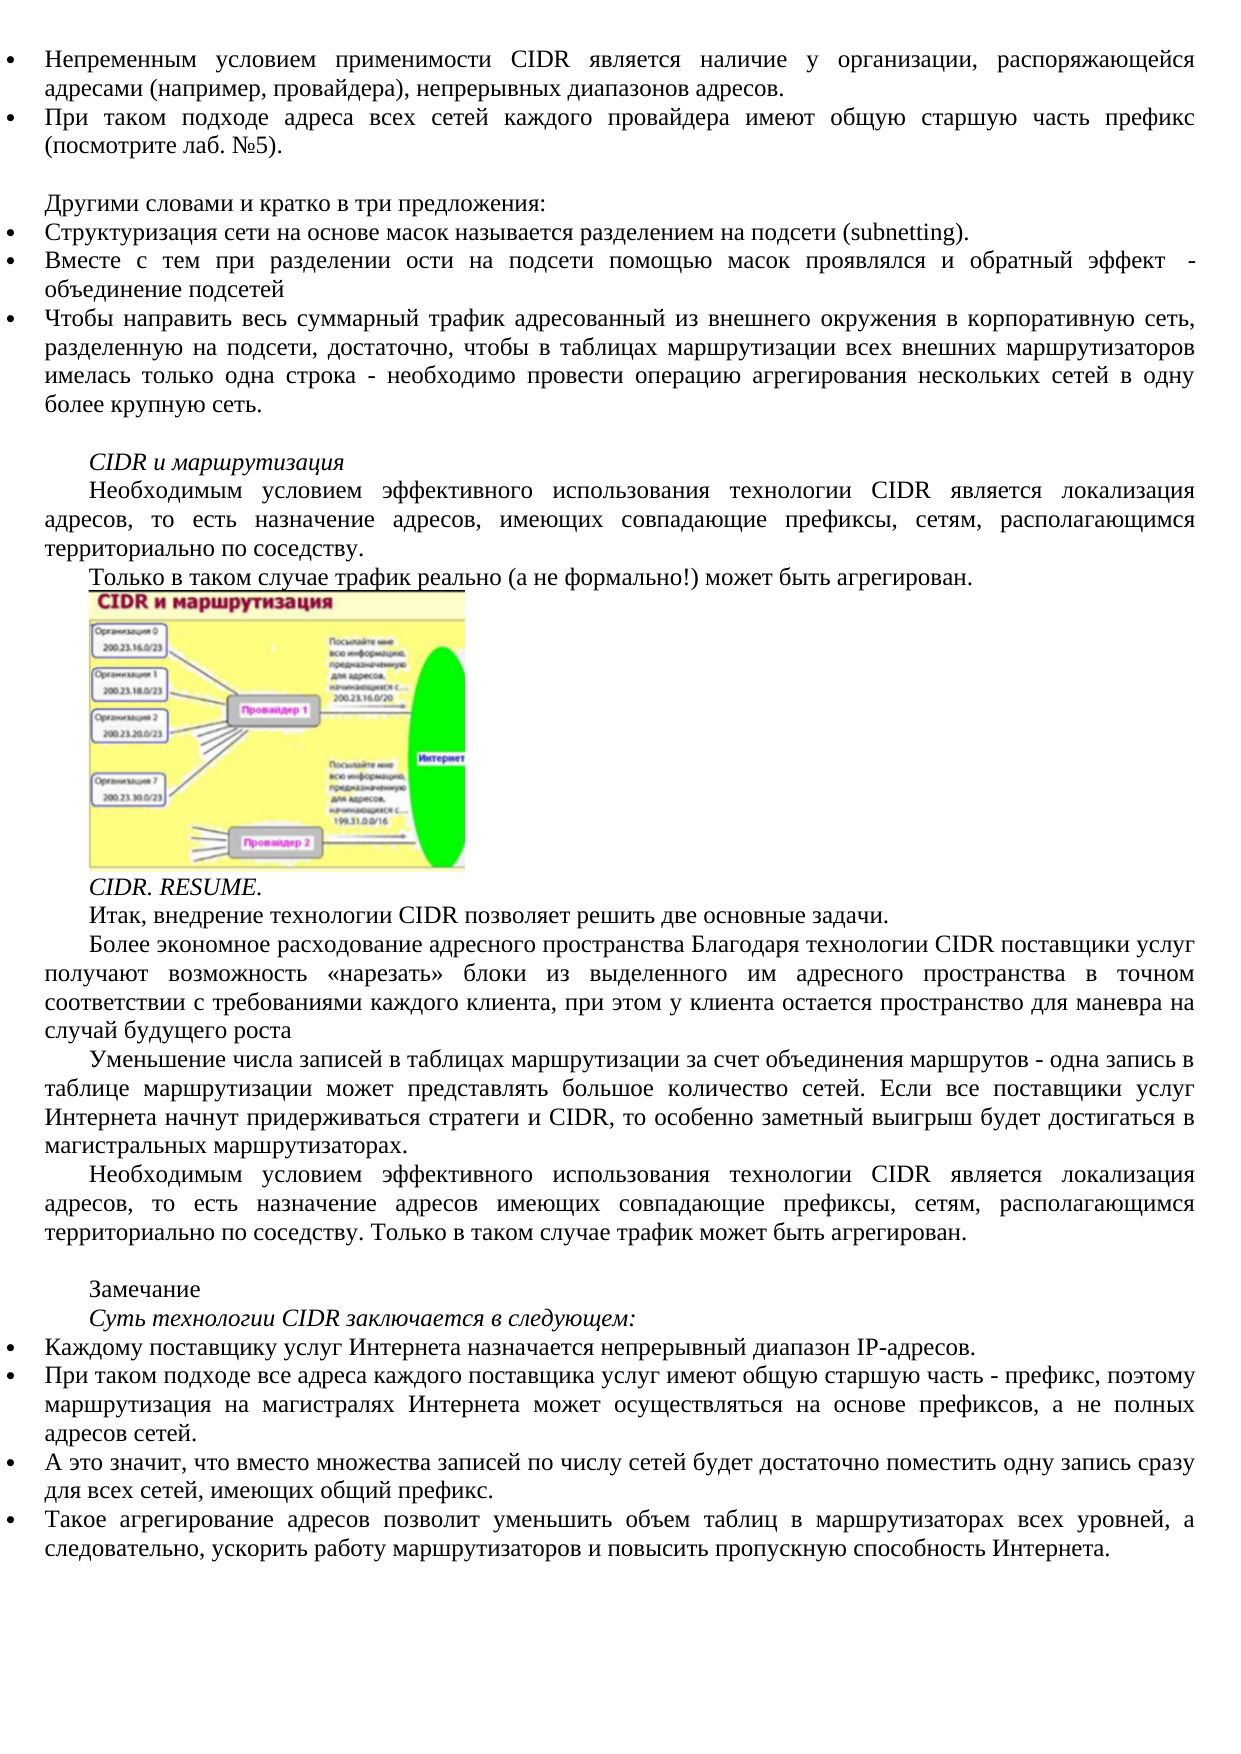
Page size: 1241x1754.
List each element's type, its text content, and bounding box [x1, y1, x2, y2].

text Суть технологии CIDR заключается в следующем: [44, 1303, 1196, 1332]
text Необходимым условием эффективного использования технологии CIDR является локализация адресов, то есть назначение адресов имеющих совпадающие префиксы, сетям, располагающимся территориально по соседству. Только в таком случае трафик может быть агрегирован. [44, 1159, 1196, 1246]
list Чтобы направить весь суммарный трафик адресованный из внешнего окружения в корпоративную сеть, разделенную на подсети, достаточно, чтобы в таблицах маршрутизации всех внешних маршрутизаторов имелась только одна строка - необходимо провести операцию агрегирования нескольких сетей в одну более крупную сеть. [7, 303, 1196, 418]
picture [88, 590, 465, 872]
text CIDR. RESUME. [44, 872, 1196, 901]
text Другими словами и кратко в три предложения: [44, 188, 1196, 217]
text Более экономное расходование адресного пространства Благодаря технологии CIDR поставщики услуг получают возможность «нарезать» блоки из выделенного им адресного пространства в точном соответствии с требованиями каждого клиента, при этом у клиента остается пространство для маневра на случай будущего роста [44, 929, 1196, 1044]
text Итак, внедрение технологии CIDR позволяет решить две основные задачи. [44, 901, 1196, 929]
list Такое агрегирование адресов позволит уменьшить объем таблиц в маршрутизаторах всех уровней, а следовательно, ускорить работу маршрутизаторов и повысить пропускную способность Интернета. [7, 1504, 1196, 1562]
list Каждому поставщику услуг Интернета назначается непрерывный диапазон IP-адресов. [7, 1332, 1196, 1361]
text Замечание [44, 1274, 1196, 1303]
list Непременным условием применимости CIDR является наличие у организации, распоряжающейся адресами (например, провайдера), непрерывных диапазонов адресов. [7, 44, 1196, 102]
text Необходимым условием эффективного использования технологии CIDR является локализация адресов, то есть назначение адресов, имеющих совпадающие префиксы, сетям, располагающимся территориально по соседству. [44, 476, 1196, 562]
list Структуризация сети на основе масок называется разделением на подсети (subnetting). [7, 217, 1196, 246]
text Только в таком случае трафик реально (а не формально!) может быть агрегирован. [44, 562, 1196, 591]
list При таком подходе адреса всех сетей каждого провайдера имеют общую старшую часть префикс (посмотрите лаб. №5). [7, 102, 1196, 159]
list А это значит, что вместо множества записей по числу сетей будет достаточно поместить одну запись сразу для всех сетей, имеющих общий префикс. [7, 1447, 1196, 1504]
list При таком подходе все адреса каждого поставщика услуг имеют общую старшую часть - префикс, поэтому маршрутизация на магистралях Интернета может осуществляться на основе префиксов, а не полных адресов сетей. [7, 1361, 1196, 1447]
text CIDR и маршрутизация [44, 447, 1196, 476]
text Уменьшение числа записей в таблицах маршрутизации за счет объединения маршрутов - одна запись в таблице маршрутизации может представлять большое количество сетей. Если все поставщики услуг Интернета начнут придерживаться стратеги и CIDR, то особенно заметный выигрыш будет достигаться в магистральных маршрутизаторах. [44, 1044, 1196, 1159]
list Вместе с тем при разделении ости на подсети помощью масок проявлялся и обратный эффект - объединение подсетей [7, 246, 1196, 303]
